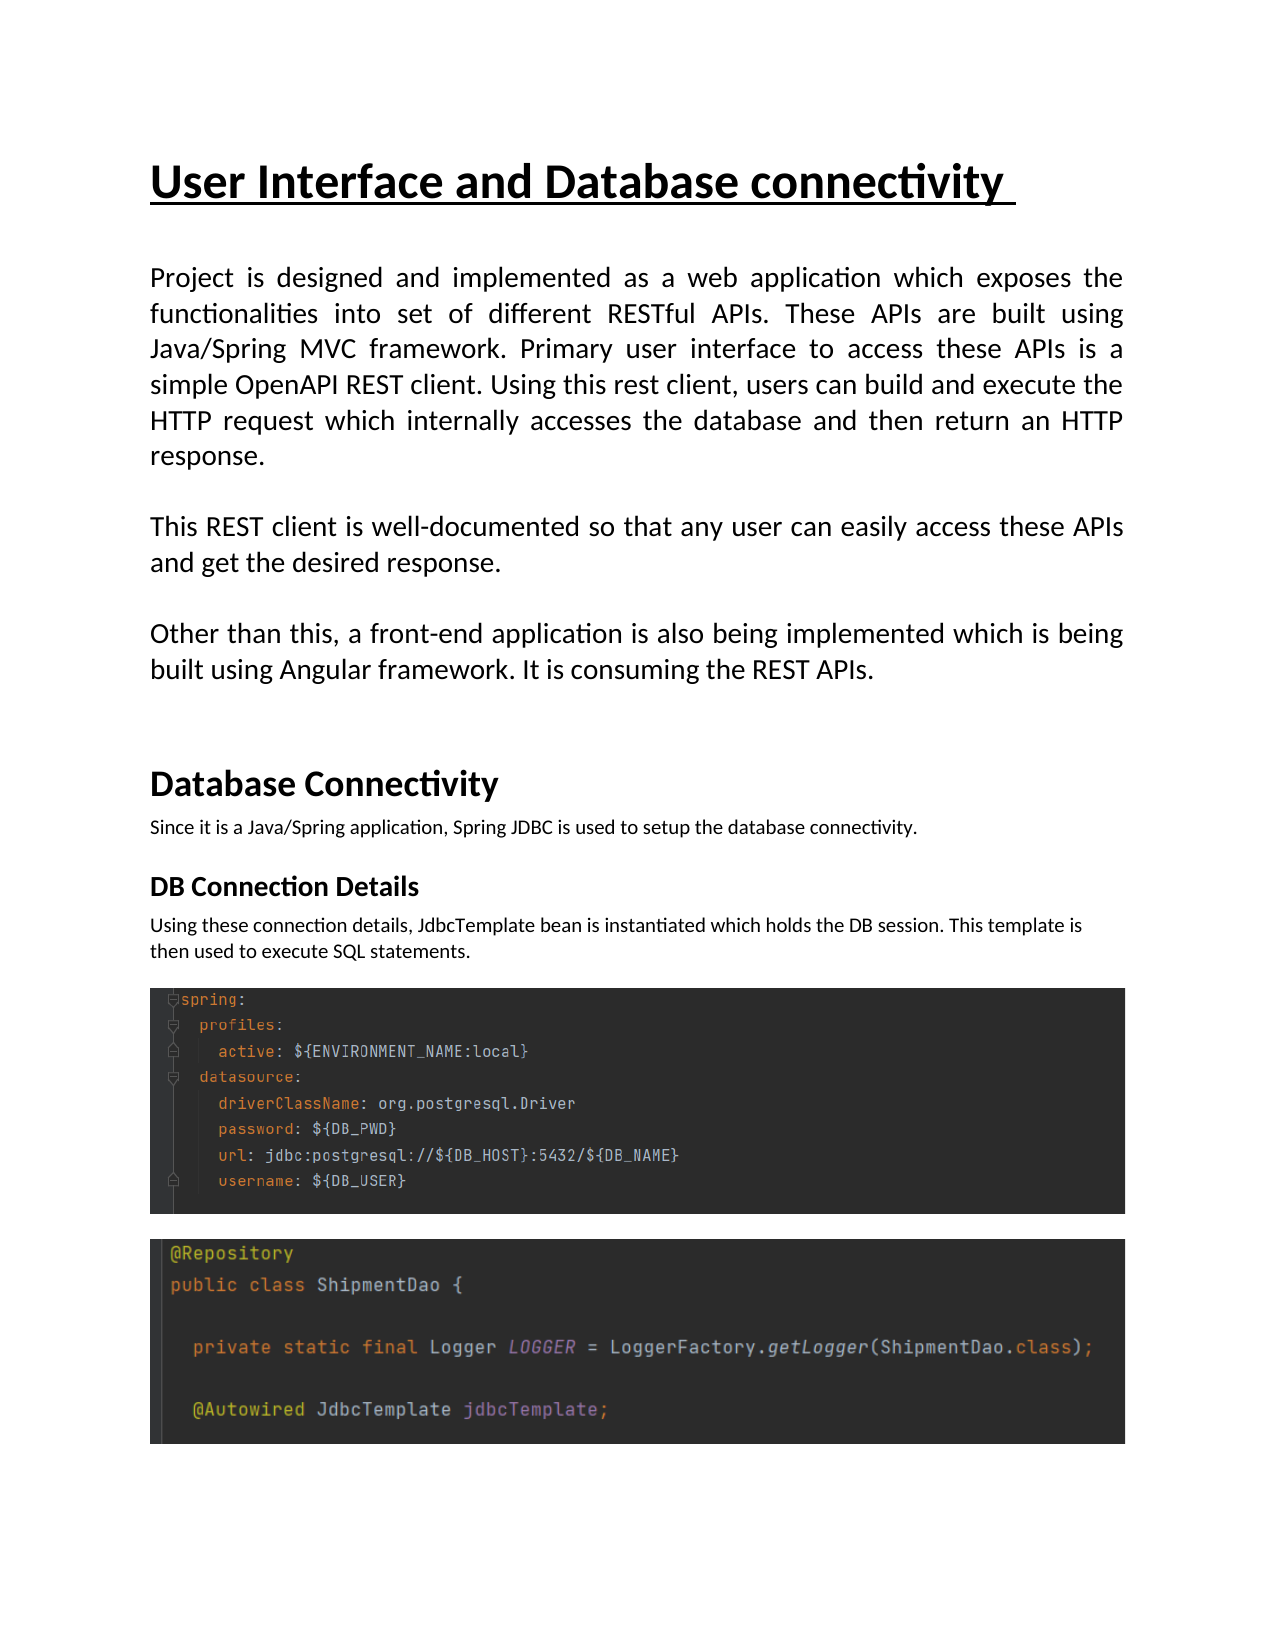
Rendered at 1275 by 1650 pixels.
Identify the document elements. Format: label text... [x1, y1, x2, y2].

text Other than this, a front-end application is also being implemented which is being built using Angular framework. It is consuming the REST APIs. [150, 615, 1125, 687]
text Since it is a Java/Spring application, Spring JDBC is used to setup the database connectivity. [150, 814, 1125, 839]
picture [150, 988, 1125, 1214]
subtitle Database Connectivity [150, 760, 1125, 806]
text This REST client is well-documented so that any user can easily access these APIs and get the desired response. [150, 508, 1125, 580]
text Project is designed and implemented as a web application which exposes the functionalities into set of different RESTful APIs. These APIs are built using Java/Spring MVC framework. Primary user interface to access these APIs is a simple OpenAPI REST client. Using this rest client, users can build and execute the HTTP request which internally accesses the database and then return an HTTP response. [150, 259, 1125, 473]
subtitle User Interface and Database connectivity [150, 150, 1125, 211]
text Using these connection details, JdbcTemplate bean is instantiated which holds the DB session. This template is then used to execute SQL statements. [150, 912, 1125, 963]
subtitle DB Connection Details [150, 868, 1125, 904]
picture [150, 1239, 1125, 1444]
